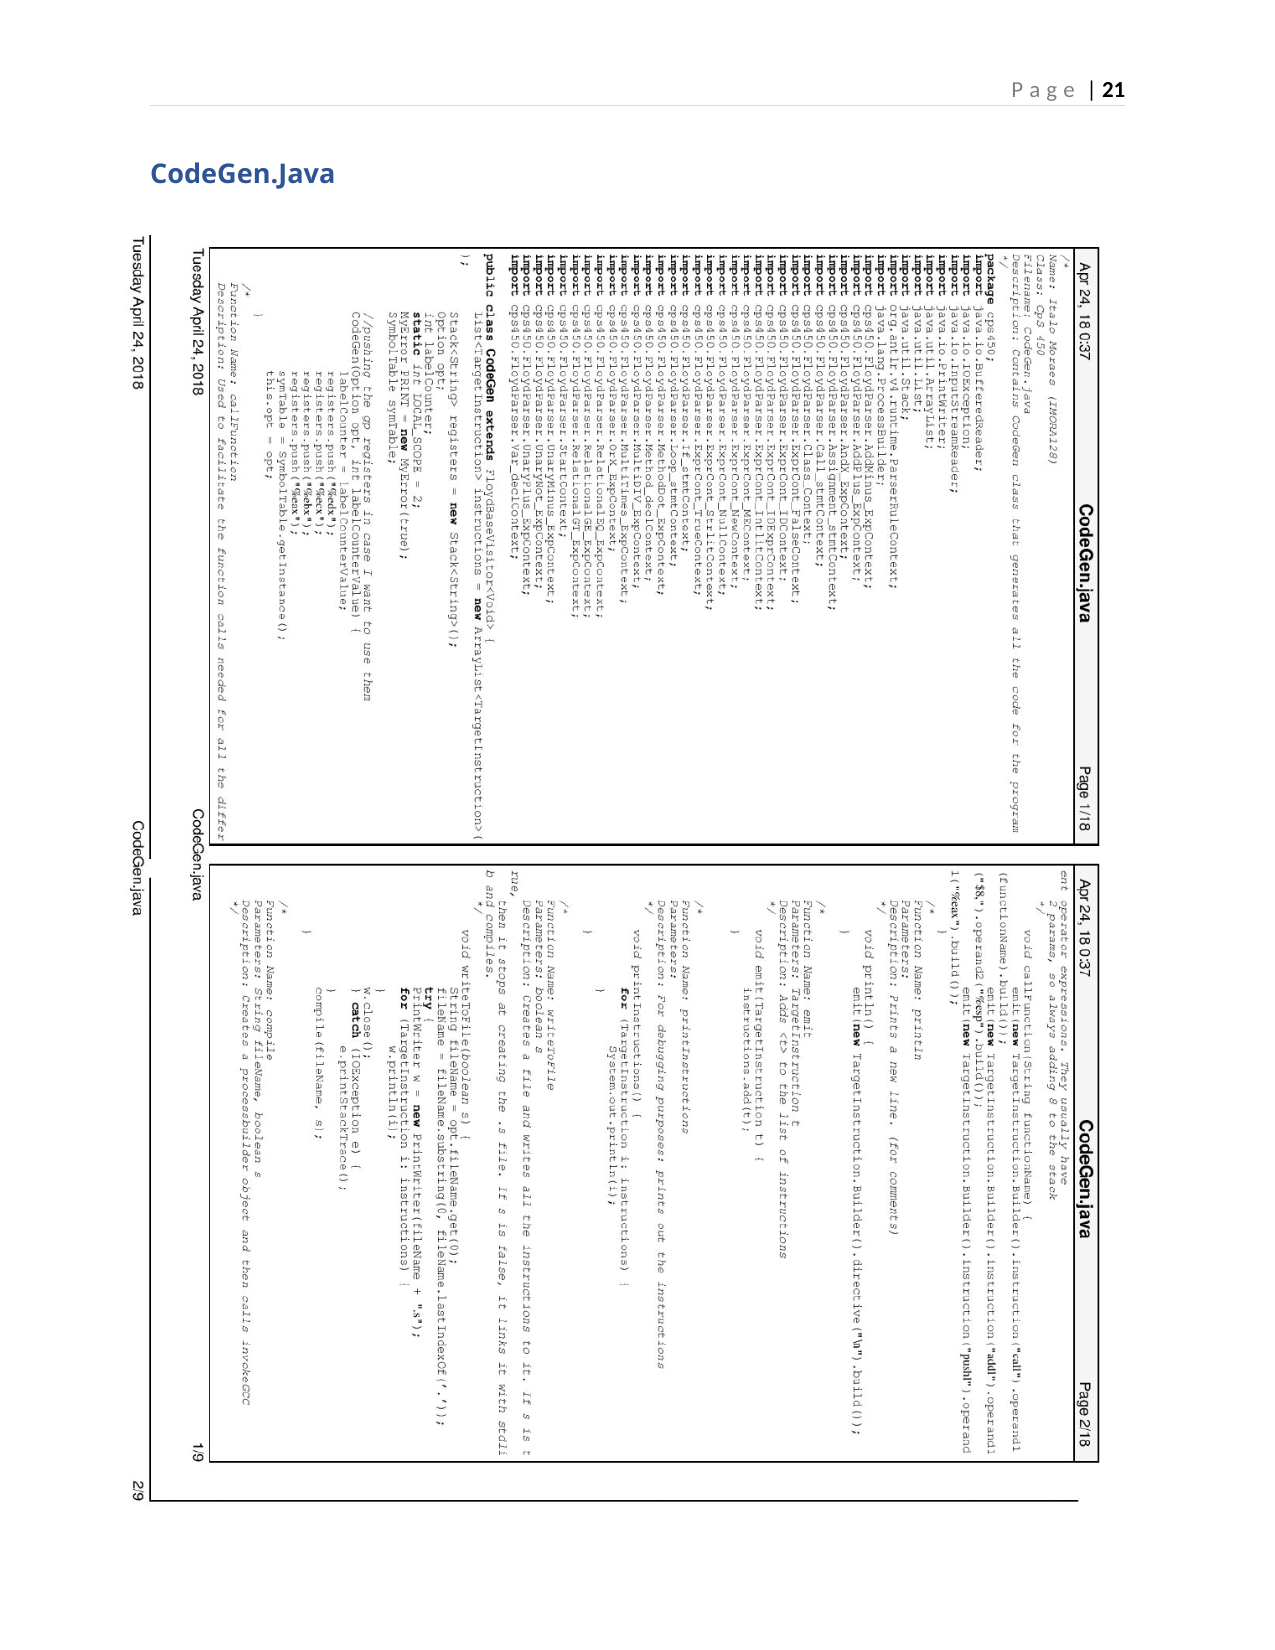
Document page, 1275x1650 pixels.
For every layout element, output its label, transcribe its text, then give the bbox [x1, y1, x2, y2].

picture [90, 196, 1148, 1541]
subtitle CodeGen.Java [150, 154, 1125, 191]
